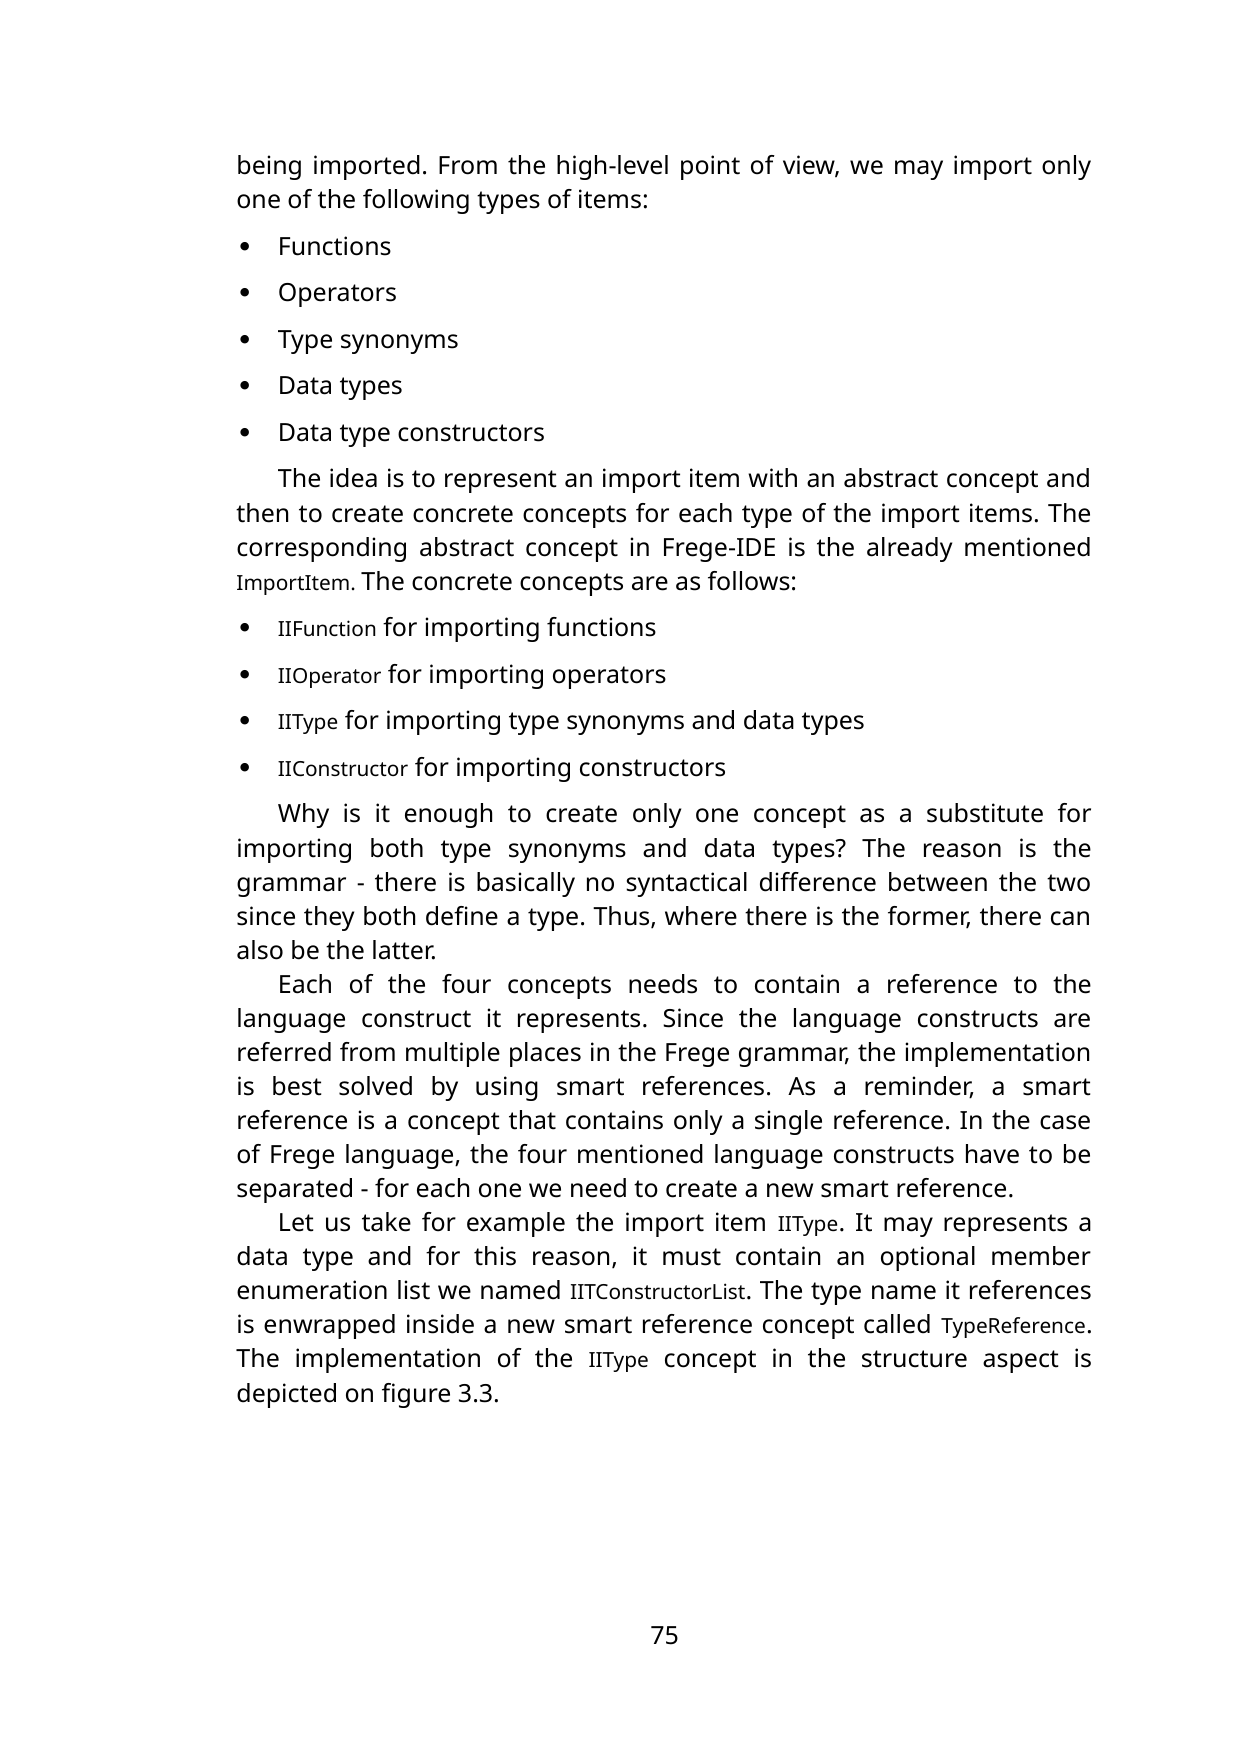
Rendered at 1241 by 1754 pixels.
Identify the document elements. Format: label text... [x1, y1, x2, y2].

text Data type constructors [240, 414, 1092, 449]
text Functions [240, 228, 1092, 262]
text IIType for importing type synonyms and data types [240, 703, 1092, 737]
text The idea is to represent an import item with an abstract concept and then to create concrete concepts for each type of the import items. The corresponding abstract concept in Frege-IDE is the already mentioned ImportItem. The concrete concepts are as follows: [236, 461, 1092, 597]
text IIFunction for importing functions [240, 610, 1092, 644]
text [236, 148, 1092, 216]
text Let us take for example the import item IIType. It may represents a data type and for this reason, it must contain an optional member enumeration list we named IITConstructorList. The type name it references is enwrapped inside a new smart reference concept called TypeReference. The implementation of the IIType concept in the structure aspect is depicted on figure 3.3. [236, 1205, 1092, 1409]
text Data types [240, 368, 1092, 402]
text Each of the four concepts needs to contain a reference to the language construct it represents. Since the language constructs are referred from multiple places in the Frege grammar, the implementation is best solved by using smart references. As a reminder, a smart reference is a concept that contains only a single reference. In the case of Frege language, the four mentioned language constructs have to be separated - for each one we need to create a new smart reference. [236, 966, 1092, 1205]
text Operators [240, 275, 1092, 309]
text Why is it enough to create only one concept as a substitute for importing both type synonyms and data types? The reason is the grammar - there is basically no syntactical difference between the two since they both define a type. Thus, where there is the former, there can also be the latter. [236, 796, 1092, 966]
text Type synonyms [240, 321, 1092, 356]
text IIOperator for importing operators [240, 656, 1092, 691]
text IIConstructor for importing constructors [240, 749, 1092, 784]
